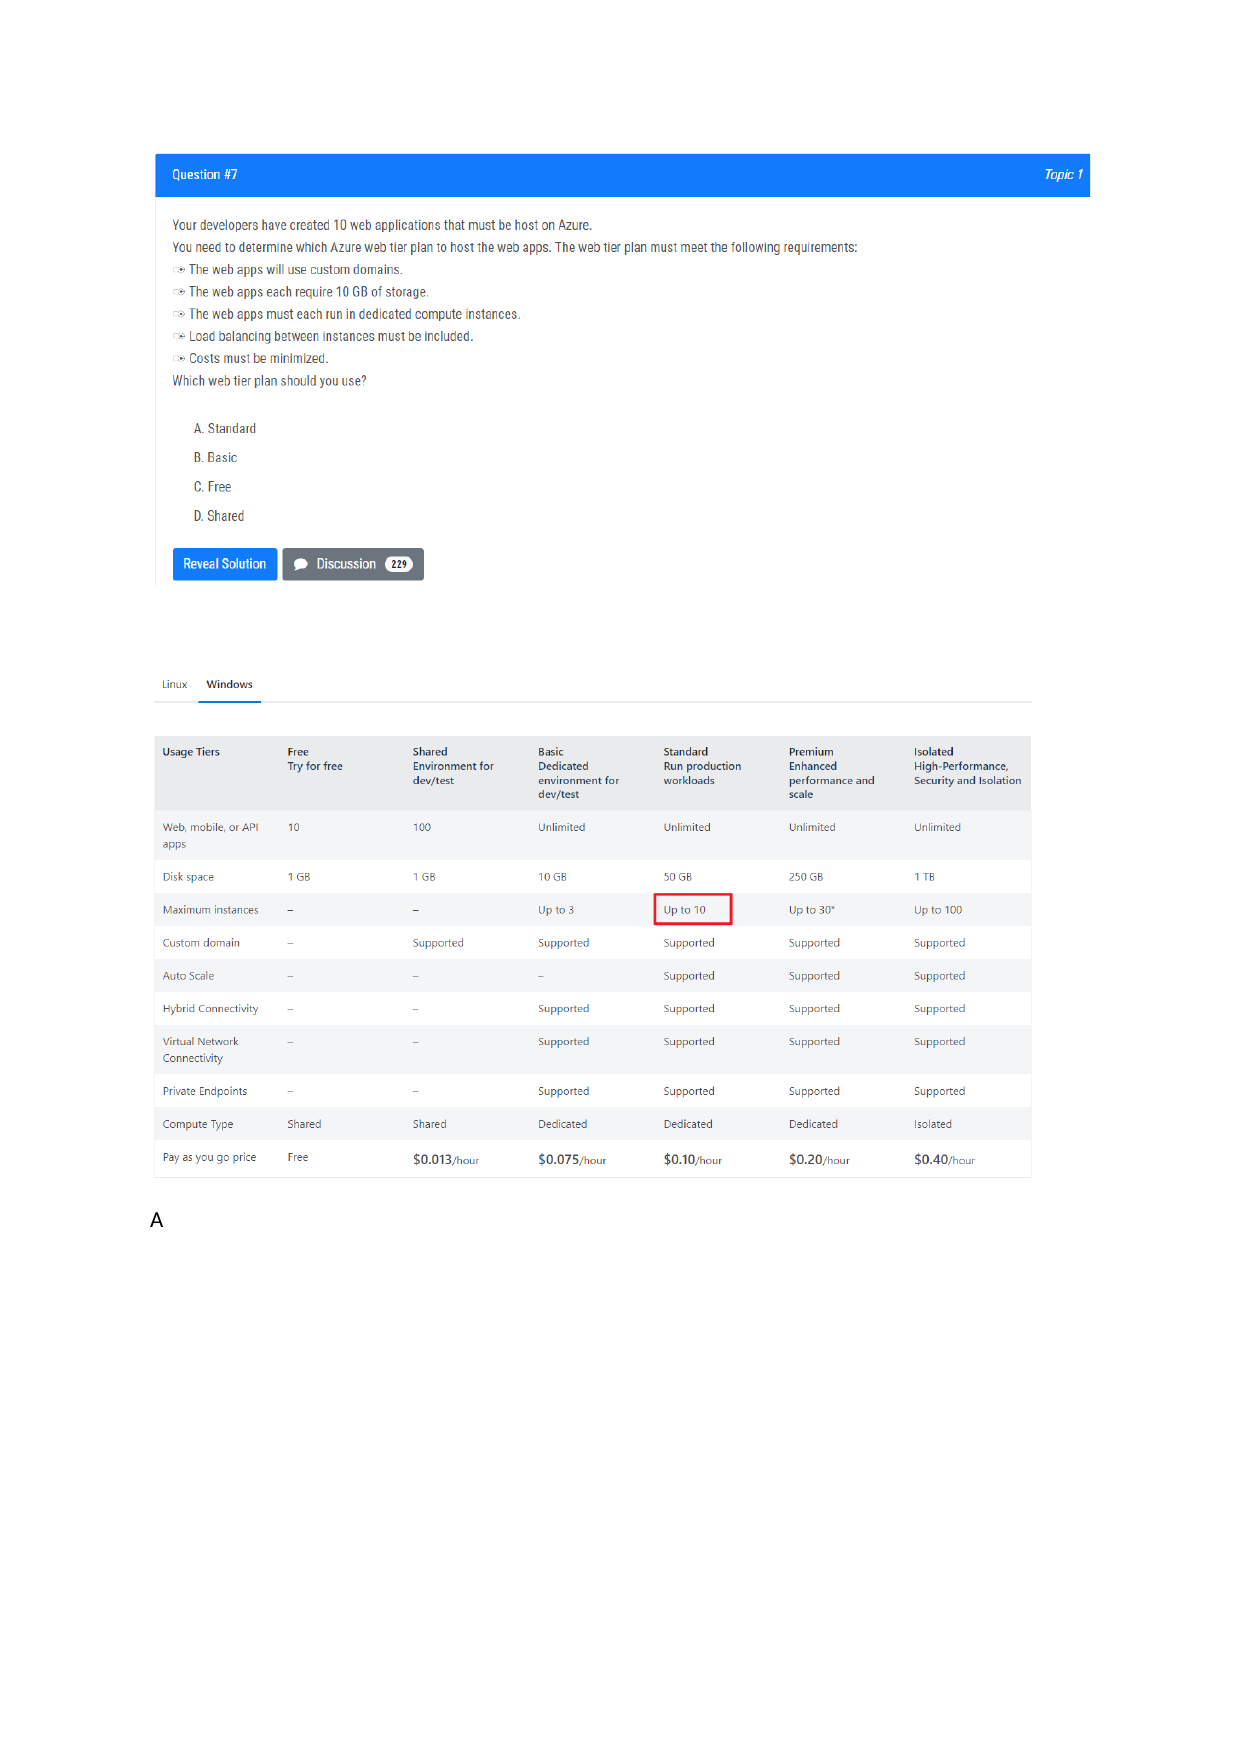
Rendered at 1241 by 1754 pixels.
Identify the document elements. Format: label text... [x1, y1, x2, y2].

picture [150, 663, 1091, 1181]
picture [150, 150, 1091, 586]
text A [150, 1205, 1090, 1233]
